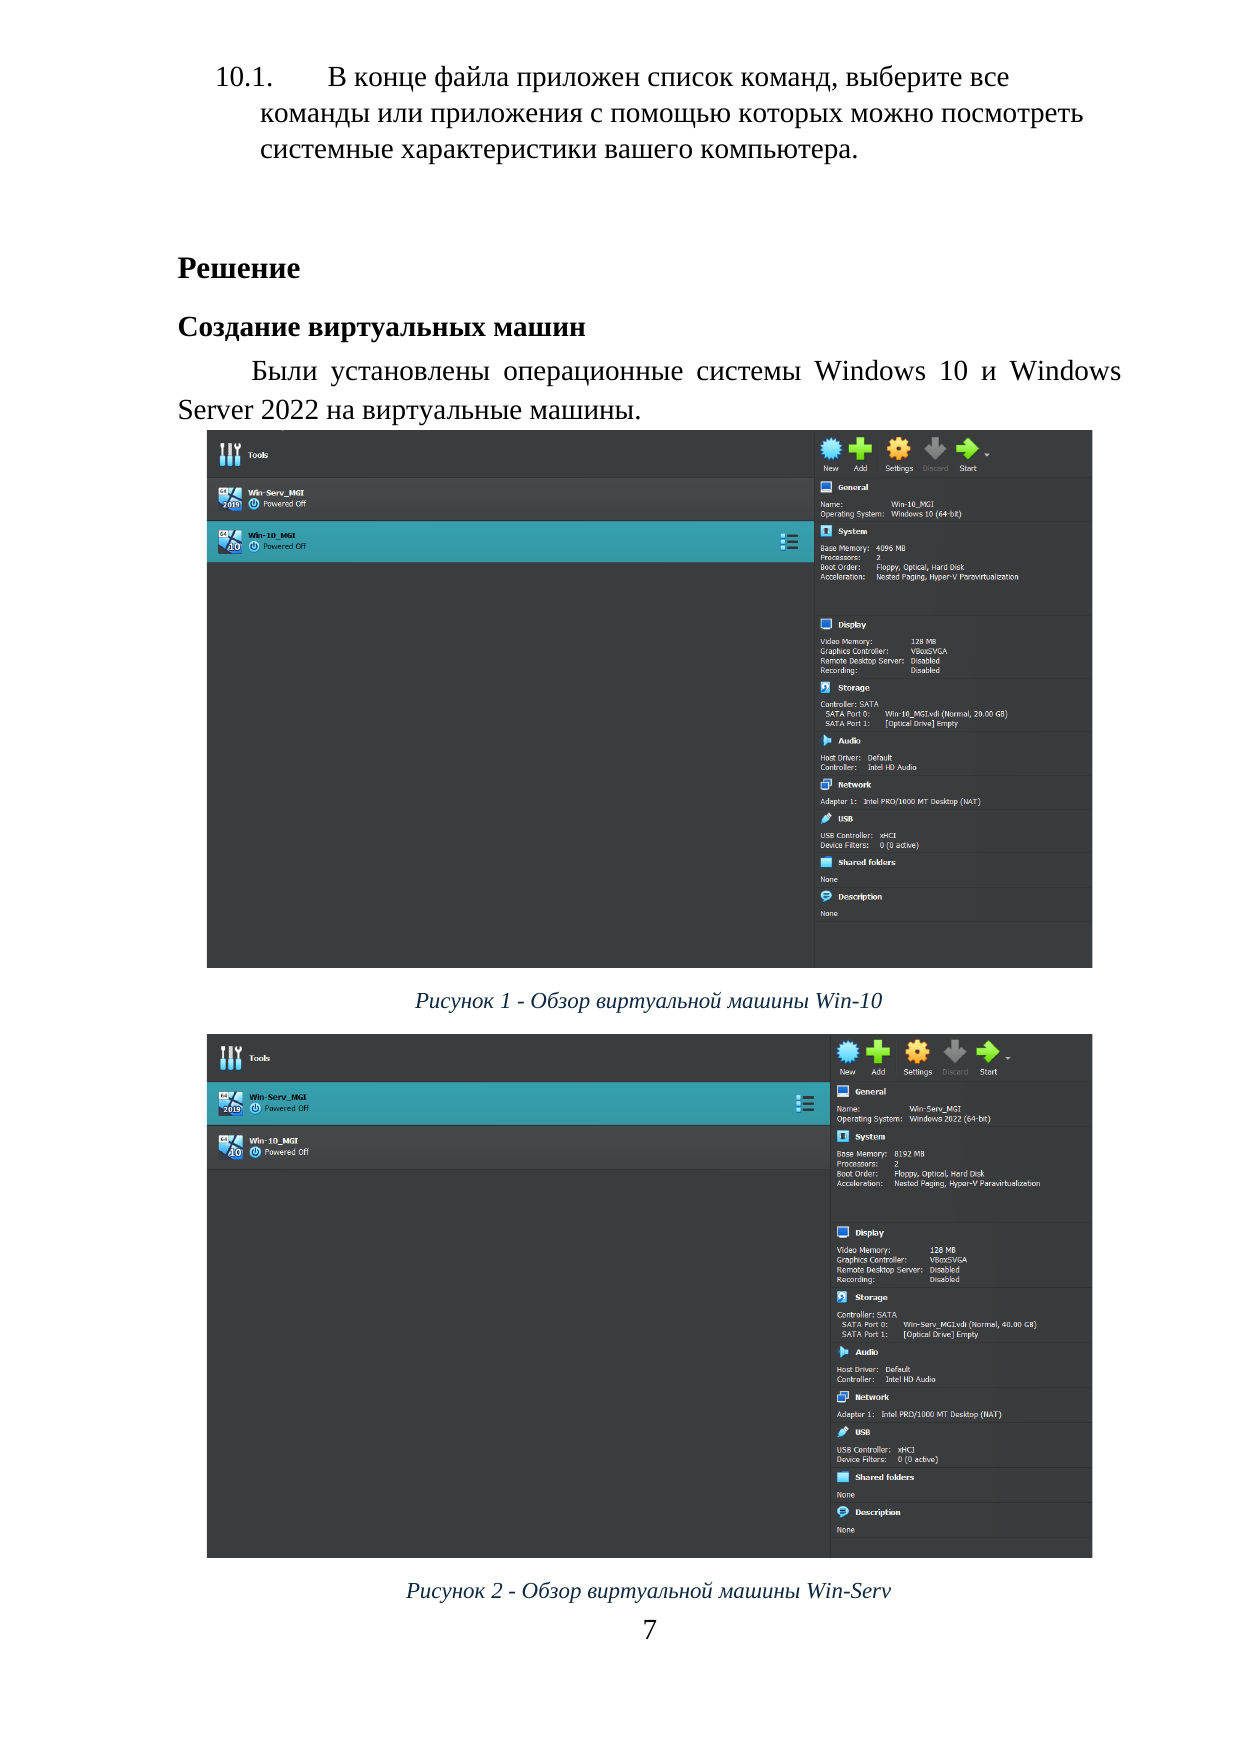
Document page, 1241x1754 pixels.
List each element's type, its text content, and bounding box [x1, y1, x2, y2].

text Рисунок 1 - Обзор виртуальной машины Win-10 [177, 987, 1122, 1014]
list В конце файла приложен список команд, выберите все команды или приложения с помощью которых можно посмотреть системные характеристики вашего компьютера. [215, 59, 1122, 165]
picture [206, 1034, 1093, 1558]
text Рисунок 2 - Обзор виртуальной машины Win-Serv [177, 1577, 1122, 1603]
picture [206, 430, 1093, 968]
text Были установлены операционные системы Windows 10 и Windows Server 2022 на виртуальные машины. [177, 353, 1122, 426]
subtitle Создание виртуальных машин [177, 309, 1122, 343]
subtitle Решение [177, 249, 1122, 285]
